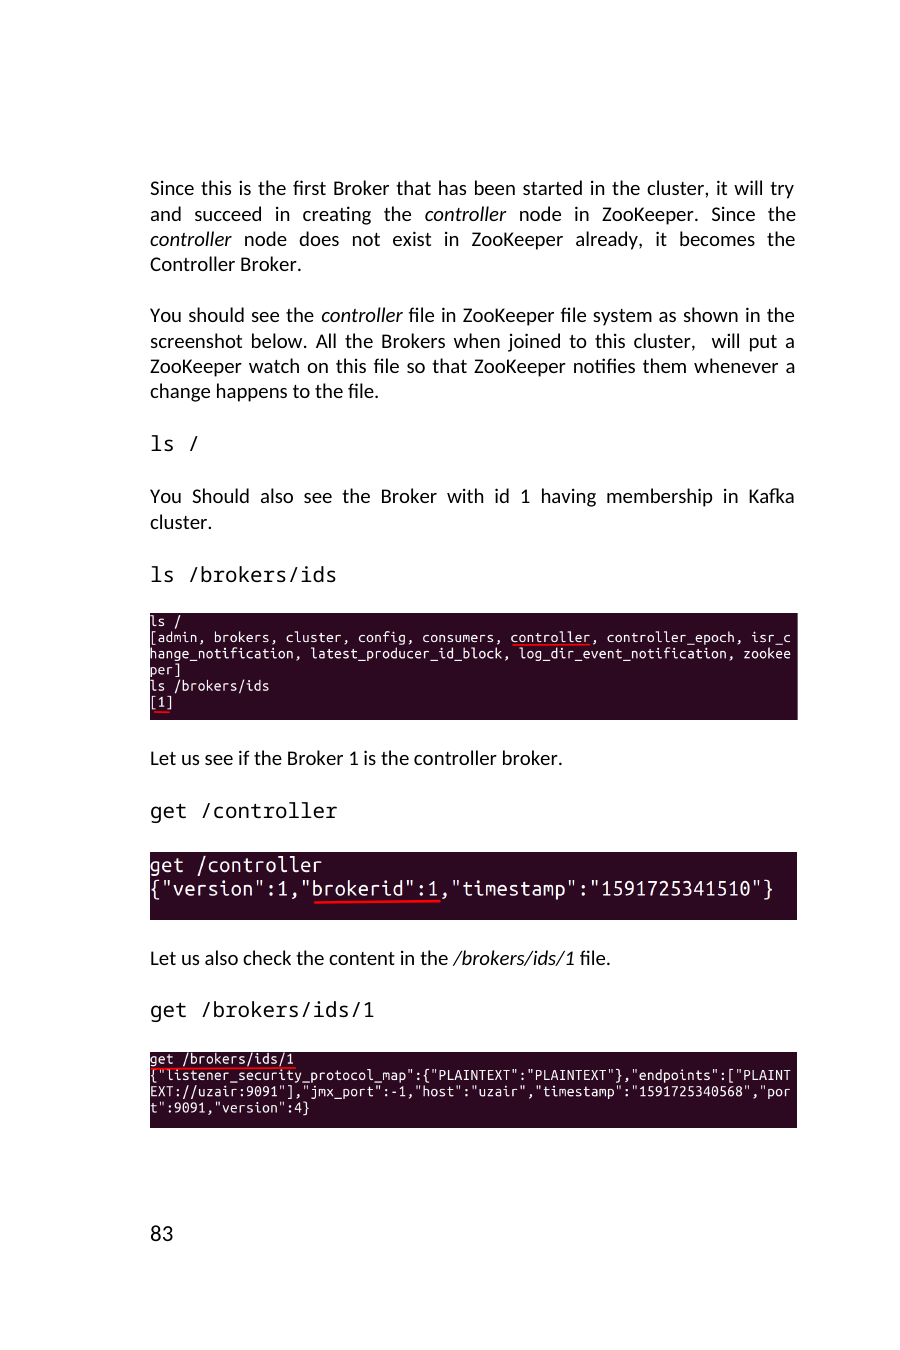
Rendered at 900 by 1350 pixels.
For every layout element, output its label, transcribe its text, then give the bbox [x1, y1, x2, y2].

picture [150, 852, 797, 920]
text ls / [150, 429, 796, 458]
text You Should also see the Broker with id 1 having membership in Kafka cluster. [150, 483, 796, 534]
text Since this is the first Broker that has been started in the cluster, it will try and succeed in creating the controller node in ZooKeeper. Since the controller node does not exist in ZooKeeper already, it becomes the Controller Broker. [150, 175, 796, 277]
picture [150, 613, 798, 720]
text You should see the controller file in ZooKeeper file system as shown in the screenshot below. All the Brokers when joined to this cluster, will put a ZooKeeper watch on this file so that ZooKeeper notifies them whenever a change happens to the file. [150, 302, 796, 404]
text get /brokers/ids/1 [150, 996, 796, 1024]
text get /controller [150, 796, 796, 824]
text Let us also check the content in the /brokers/ids/1 file. [150, 945, 796, 970]
text ls /brokers/ids [150, 560, 796, 588]
text Let us see if the Broker 1 is the controller broker. [150, 745, 796, 771]
picture [150, 1052, 797, 1128]
